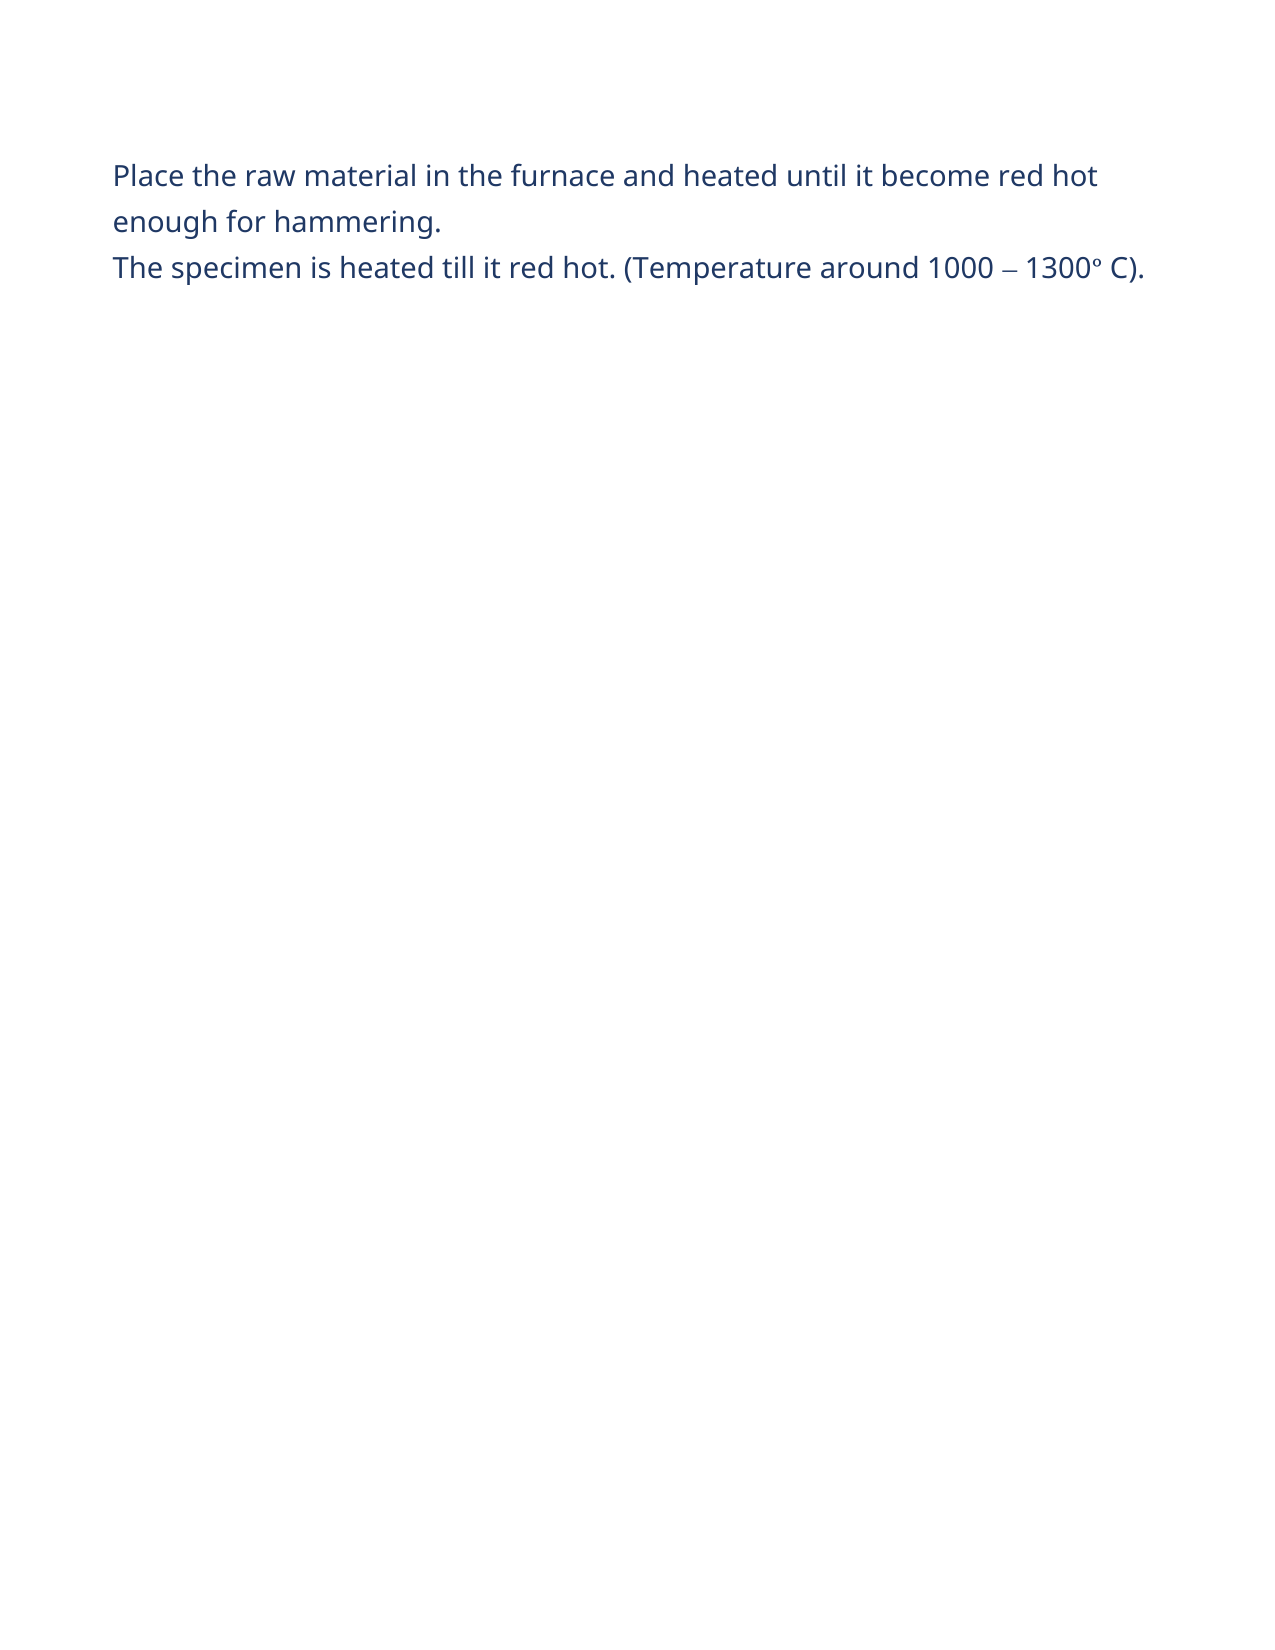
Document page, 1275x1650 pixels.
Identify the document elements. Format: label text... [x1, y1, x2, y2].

text Place the raw material in the furnace and heated until it become red hot enough for hammering. [112, 150, 1162, 242]
text The specimen is heated till it red hot. (Temperature around 1000 – 1300° C). [112, 242, 1162, 287]
